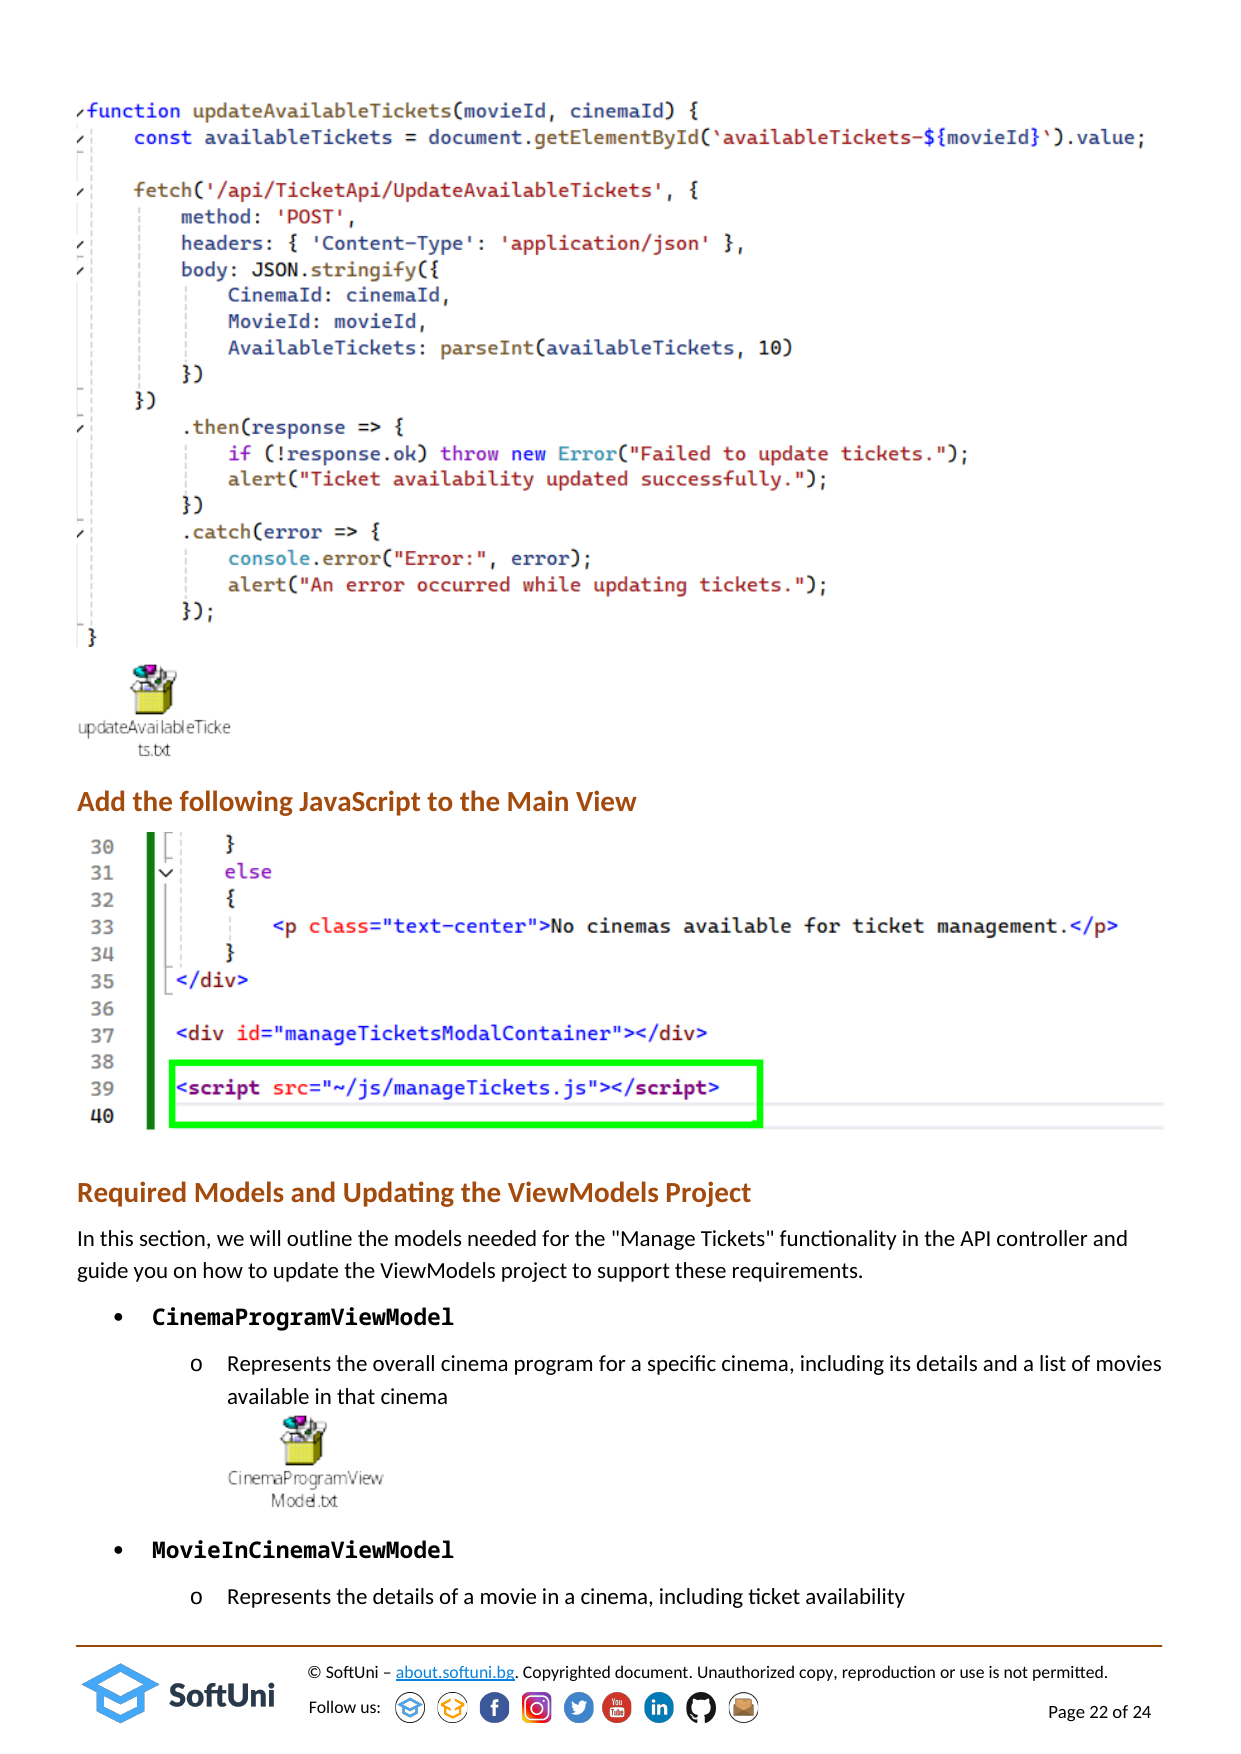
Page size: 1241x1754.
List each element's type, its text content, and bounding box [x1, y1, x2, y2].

list Represents the overall cinema program for a specific cinema, including its details and a list of movies available in that cinema [189, 1349, 1163, 1410]
list CinemaProgramViewModel [114, 1301, 1163, 1332]
picture [395, 1692, 425, 1723]
subtitle Required Models and Updating the ViewModels Project [77, 1174, 1163, 1210]
picture [76, 95, 1164, 647]
picture [437, 1692, 468, 1723]
picture [564, 1692, 594, 1723]
picture [686, 1692, 716, 1723]
picture [522, 1692, 552, 1723]
text In this section, we will outline the models needed for the "Manage Tickets" functionality in the API controller and guide you on how to update the ViewModels project to support these requirements. [77, 1224, 1163, 1284]
subtitle Add the following JavaScript to the Main View [77, 783, 1163, 819]
picture [644, 1714, 653, 1723]
picture [658, 1705, 667, 1714]
picture [665, 1692, 674, 1701]
picture [479, 1692, 510, 1723]
picture [75, 1658, 281, 1729]
picture [665, 1714, 674, 1723]
list MovieInCinemaViewModel [114, 1534, 1163, 1565]
picture [644, 1692, 653, 1701]
list Represents the details of a movie in a cinema, including ticket availability [189, 1582, 1163, 1611]
picture [728, 1692, 759, 1723]
picture [602, 1692, 632, 1723]
picture [76, 832, 1164, 1158]
